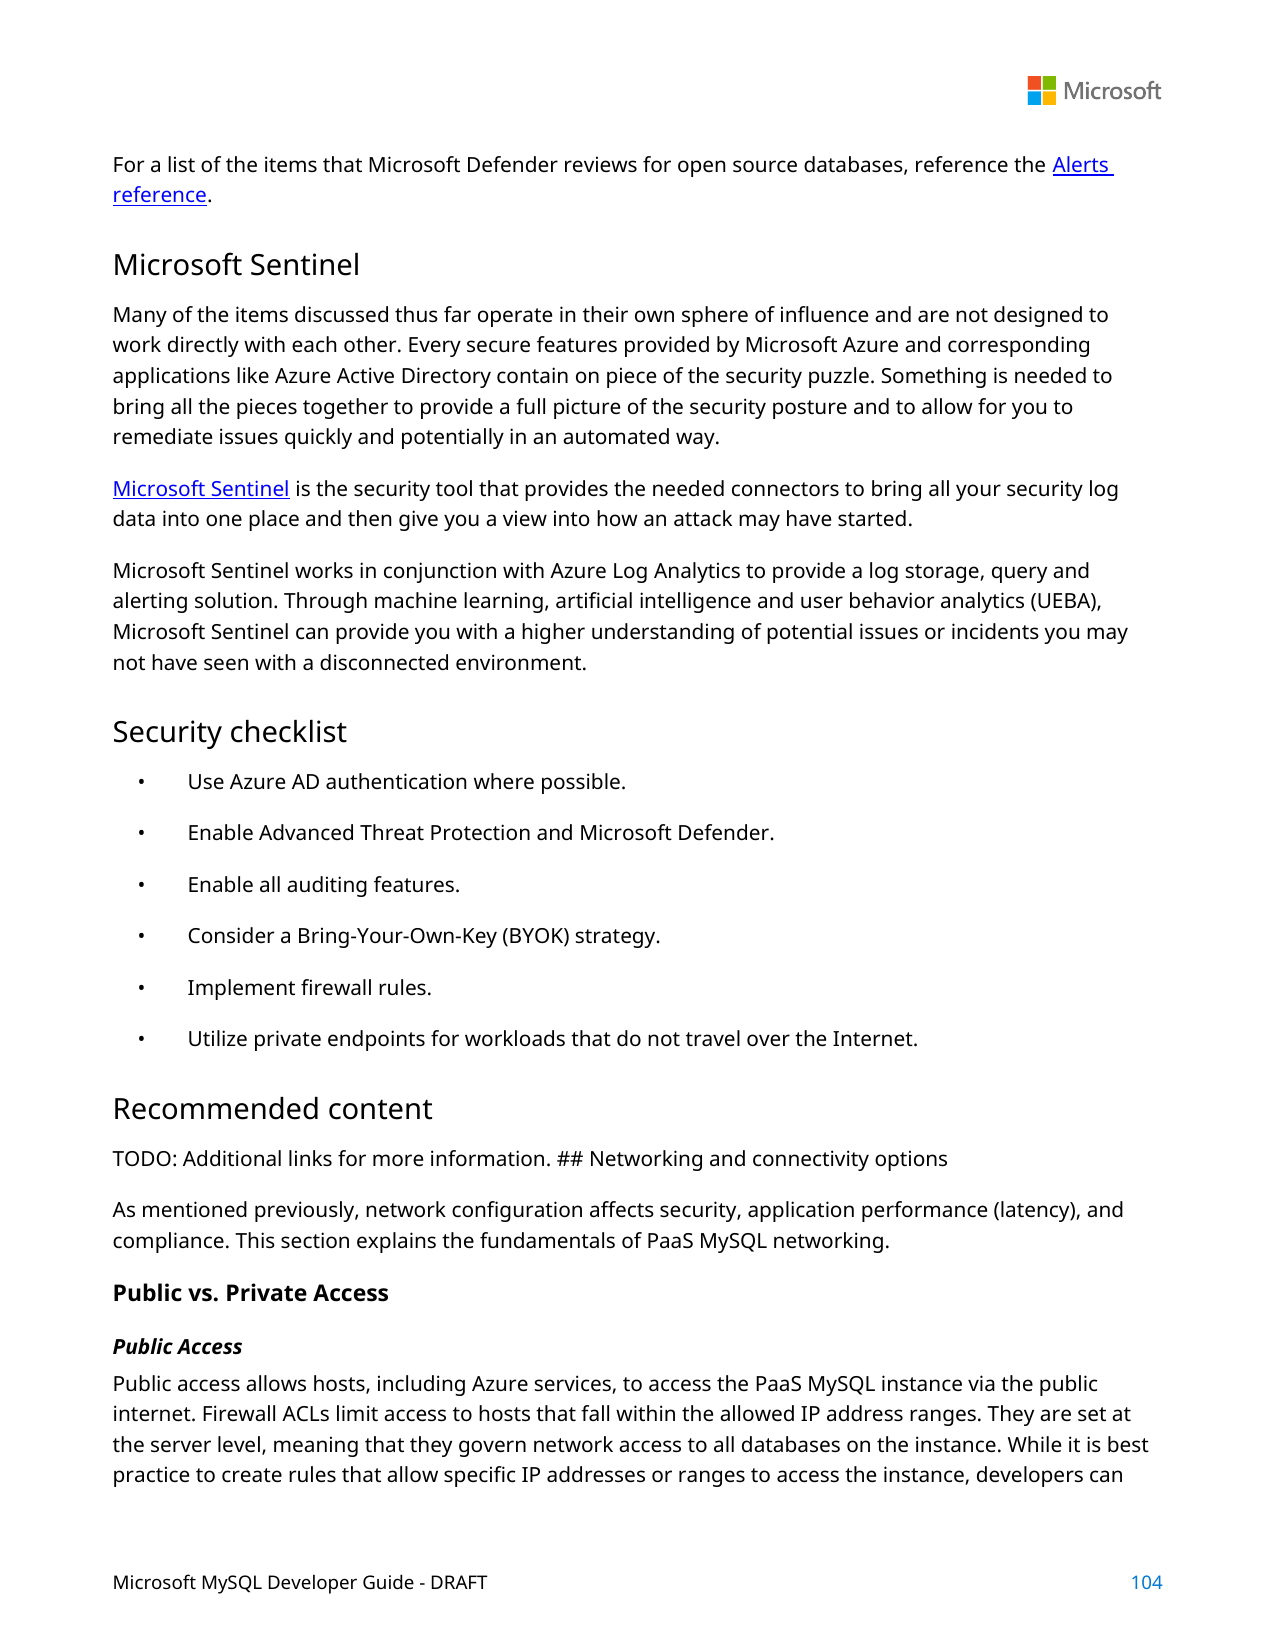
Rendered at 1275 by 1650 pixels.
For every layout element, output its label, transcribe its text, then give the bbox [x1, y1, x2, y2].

list Implement firewall rules. [137, 973, 1162, 1001]
text TODO: Additional links for more information. ## Networking and connectivity options [112, 1144, 1162, 1172]
text Microsoft Sentinel works in conjunction with Azure Log Analytics to provide a log storage, query and alerting solution. Through machine learning, artificial intelligence and user behavior analytics (UEBA), Microsoft Sentinel can provide you with a higher understanding of potential issues or incidents you may not have seen with a disconnected environment. [112, 556, 1162, 676]
subtitle Security checklist [112, 712, 1162, 751]
list Enable all auditing features. [137, 870, 1162, 898]
picture [1026, 75, 1163, 107]
list Use Azure AD authentication where possible. [137, 767, 1162, 796]
subtitle Public vs. Private Access [112, 1277, 1162, 1308]
text Many of the items discussed thus far operate in their own sphere of influence and are not designed to work directly with each other. Every secure features provided by Microsoft Azure and corresponding applications like Azure Active Directory contain on piece of the security puzzle. Something is needed to bring all the pieces together to provide a full picture of the security posture and to allow for you to remediate issues quickly and potentially in an automated way. [112, 300, 1162, 451]
text Microsoft Sentinel is the security tool that provides the needed connectors to bring all your security log data into one place and then give you a view into how an attack may have started. [112, 474, 1162, 533]
subtitle Public Access [112, 1332, 1162, 1360]
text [112, 1369, 1162, 1489]
list Consider a Bring-Your-Own-Key (BYOK) strategy. [137, 921, 1162, 950]
text For a list of the items that Microsoft Defender reviews for open source databases, reference the Alerts reference. [112, 150, 1162, 209]
subtitle Microsoft Sentinel [112, 244, 1162, 284]
text As mentioned previously, network configuration affects security, application performance (latency), and compliance. This section explains the fundamentals of PaaS MySQL networking. [112, 1195, 1162, 1254]
list Enable Advanced Threat Protection and Microsoft Defender. [137, 818, 1162, 847]
list Utilize private endpoints for workloads that do not travel over the Internet. [137, 1024, 1162, 1053]
subtitle Recommended content [112, 1088, 1162, 1128]
